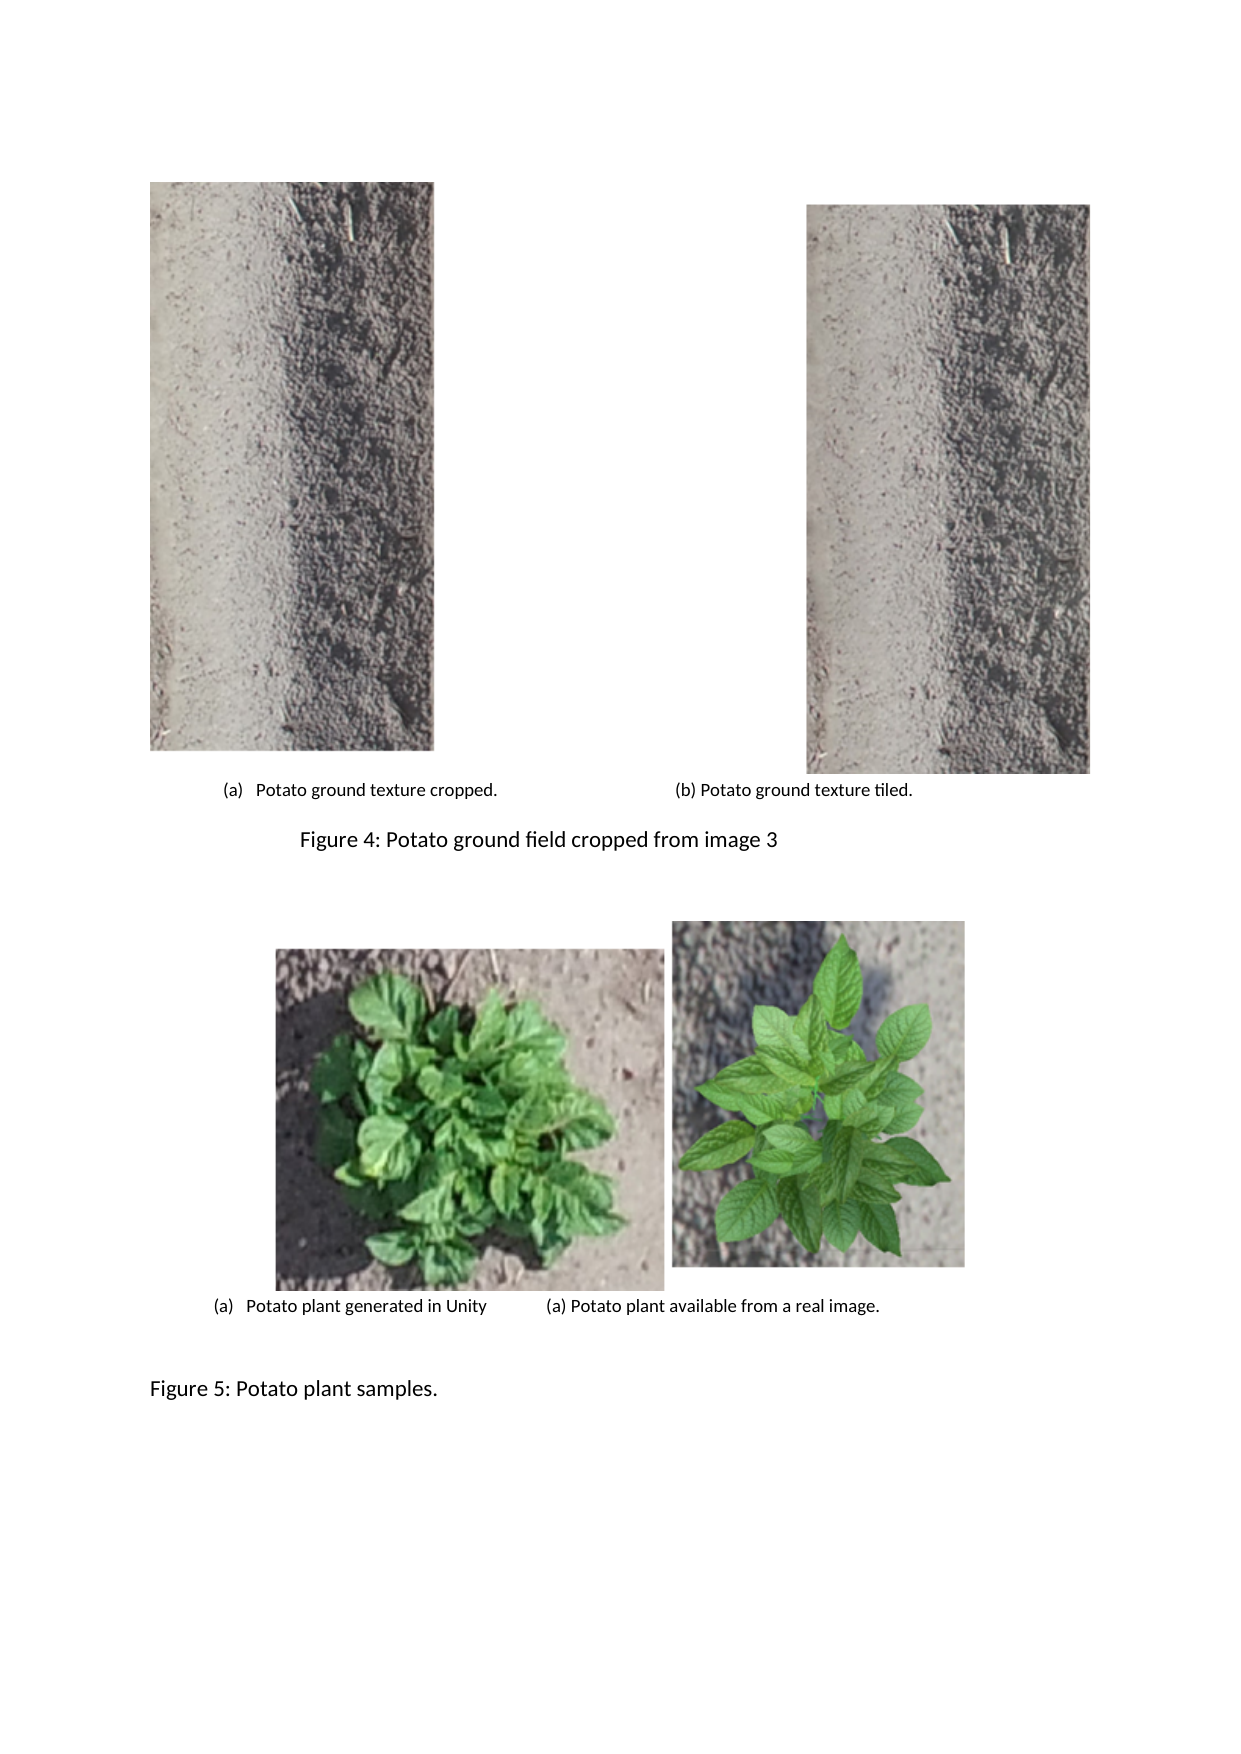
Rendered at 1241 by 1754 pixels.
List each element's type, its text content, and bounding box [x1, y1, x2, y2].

text (a) Potato plant generated in Unity (a) Potato plant available from a real image. [150, 1294, 1023, 1317]
text (a) Potato ground texture cropped. (b) Potato ground texture tiled. [223, 778, 1023, 801]
picture [275, 921, 965, 1291]
text Figure 4: Potato ground field cropped from image 3 [225, 825, 1090, 853]
picture [150, 182, 1091, 774]
text Figure 5: Potato plant samples. [150, 1374, 1090, 1402]
